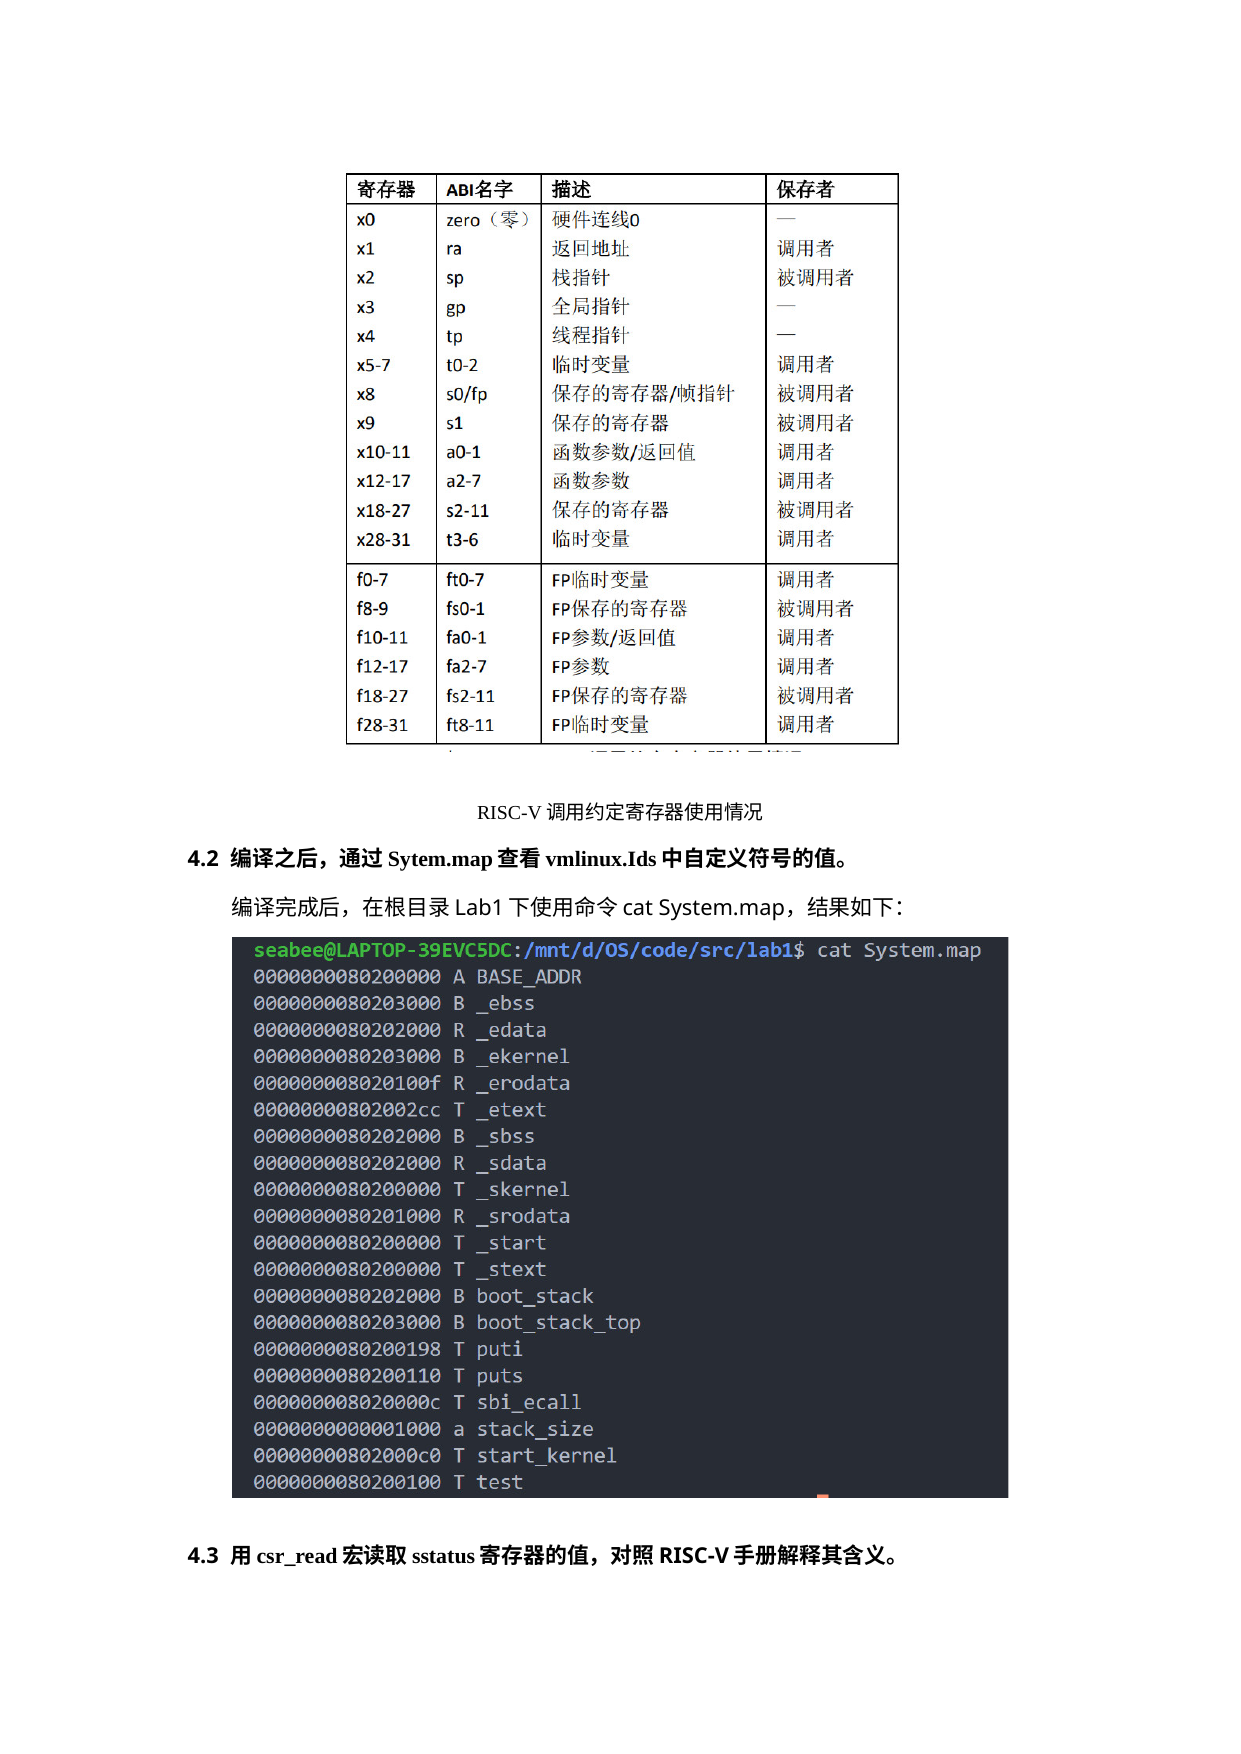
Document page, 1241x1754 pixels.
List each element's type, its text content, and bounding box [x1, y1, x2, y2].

picture [232, 937, 1009, 1498]
picture [332, 162, 908, 752]
text 4.2 编译之后，通过Sytem.map查看vmlinux.Ids中自定义符号的值。 [187, 841, 1053, 874]
text 4.3 用csr_read宏读取sstatus寄存器的值，对照RISC-V手册解释其含义。 [187, 1538, 1053, 1570]
text RISC-V调用约定寄存器使用情况 [187, 794, 1053, 827]
text 编译完成后，在根目录Lab1下使用命令cat System.map，结果如下： [187, 889, 1053, 922]
